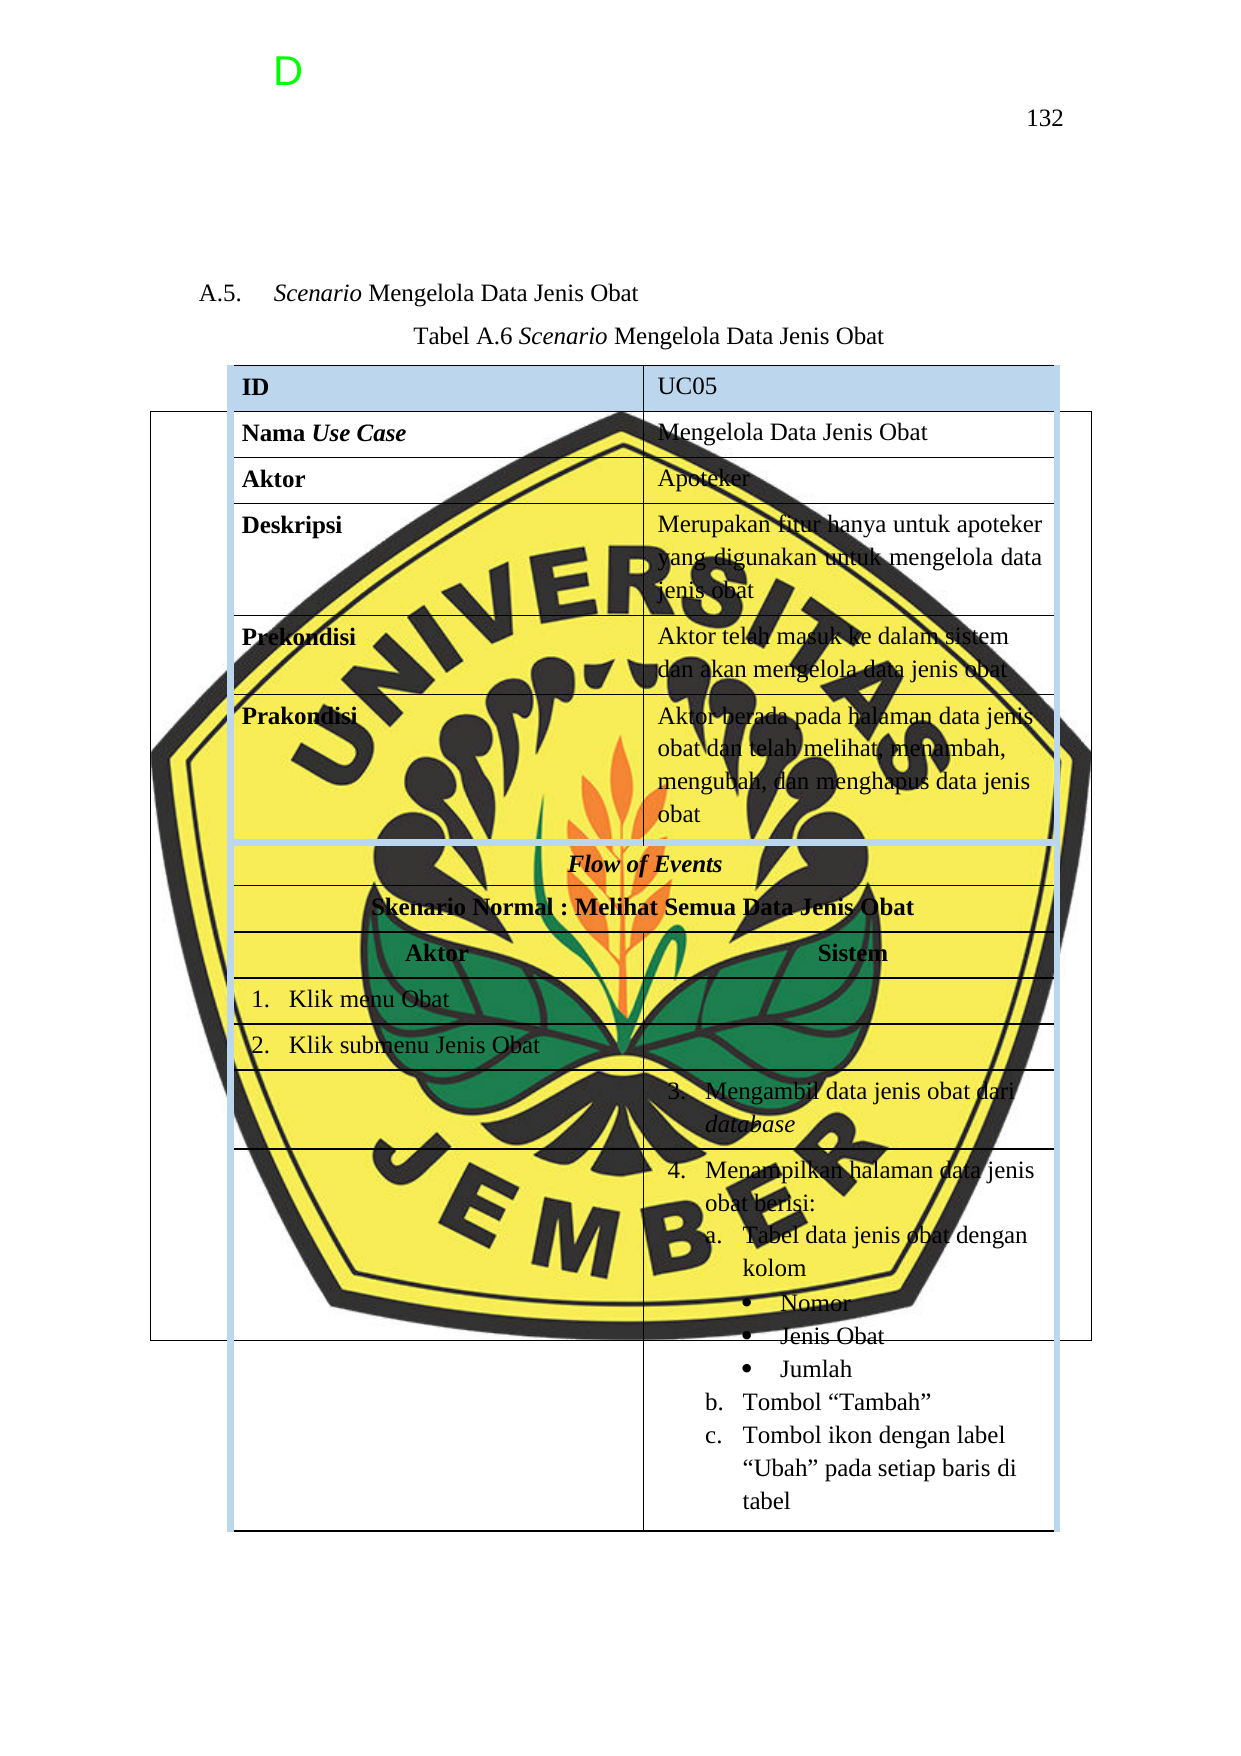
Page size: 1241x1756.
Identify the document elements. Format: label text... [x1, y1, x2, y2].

text Tabel A.6 Scenario Mengelola Data Jenis Obat [413, 321, 1103, 350]
table_cell Skenario Normal : Melihat Semua Data Jenis Obat [234, 886, 1054, 931]
table_header UC05 [644, 366, 1054, 411]
table_cell [644, 979, 1054, 1023]
table_cell 3. Mengambil data jenis obat dari database [644, 1071, 1054, 1148]
list Scenario Mengelola Data Jenis Obat [199, 278, 1103, 307]
table_cell Apoteker [644, 458, 1054, 503]
table_cell Sistem [644, 933, 1054, 977]
table_cell Aktor [234, 933, 643, 977]
table_cell [234, 1150, 643, 1530]
table_cell 1. Klik menu Obat [234, 979, 643, 1023]
table_cell [644, 1025, 1054, 1069]
table_cell 2. Klik submenu Jenis Obat [234, 1025, 643, 1069]
table_cell Deskripsi [234, 504, 643, 615]
table_header ID [234, 366, 643, 411]
table_cell Aktor telah masuk ke dalam sistem dan akan mengelola data jenis obat [644, 616, 1054, 694]
table_cell Prakondisi [234, 695, 643, 839]
picture [151, 412, 227, 1340]
table_cell [234, 1071, 643, 1148]
table_cell Merupakan fitur hanya untuk apoteker yang digunakan untuk mengelola data jenis obat [644, 504, 1054, 615]
table_cell Flow of Events [234, 846, 1054, 885]
table_cell Mengelola Data Jenis Obat [644, 412, 1054, 457]
table_cell Aktor [234, 458, 643, 503]
table_cell Nama Use Case [234, 412, 643, 457]
picture [1060, 412, 1091, 1340]
table_cell Prekondisi [234, 616, 643, 694]
table_cell Menampilkan halaman data jenis obat berisi: Tabel data jenis obat dengan kolom Nomor Jenis Obat Jumlah Tombol “Tambah” Tombol ikon dengan label “Ubah” pada setiap baris di tabel [644, 1150, 1054, 1530]
table_cell Aktor berada pada halaman data jenis obat dan telah melihat, menambah, mengubah, dan menghapus data jenis obat [644, 695, 1054, 839]
